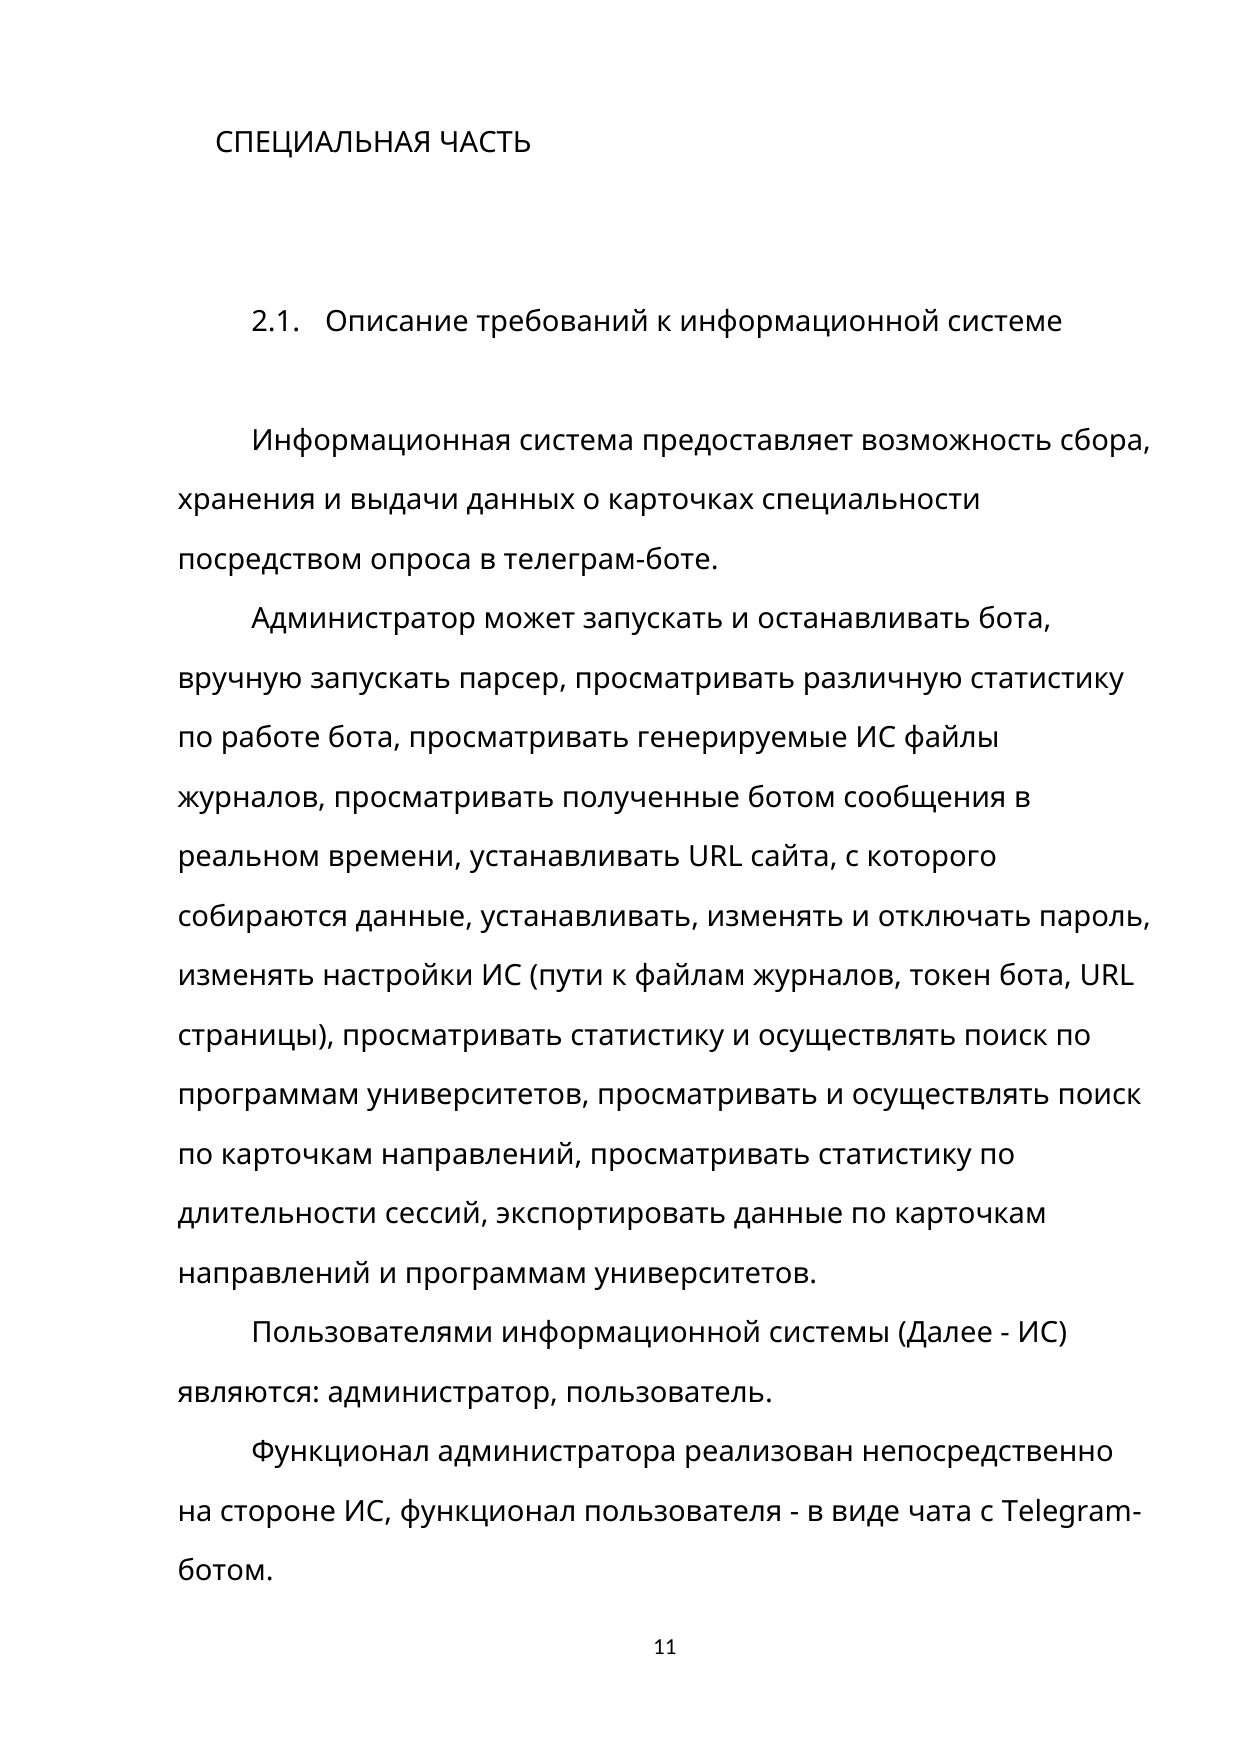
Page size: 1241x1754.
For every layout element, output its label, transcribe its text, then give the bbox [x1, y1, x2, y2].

text Информационная система предоставляет возможность сбора, хранения и выдачи данных о карточках специальности посредством опроса в телеграм-боте. [177, 419, 1152, 578]
text Пользователями информационной системы (Далее - ИС) являются: администратор, пользователь. [177, 1311, 1152, 1411]
list Описание требований к информационной системе [251, 300, 1152, 340]
text СПЕЦИАЛЬНАЯ ЧАСТЬ [177, 122, 1152, 161]
text Функционал администратора реализован непосредственно на стороне ИС, функционал пользователя - в виде чата с Telegram-ботом. [177, 1430, 1152, 1589]
text Администратор может запускать и останавливать бота, вручную запускать парсер, просматривать различную статистику по работе бота, просматривать генерируемые ИС файлы журналов, просматривать полученные ботом сообщения в реальном времени, устанавливать URL сайта, с которого собираются данные, устанавливать, изменять и отключать пароль, изменять настройки ИС (пути к файлам журналов, токен бота, URL страницы), просматривать статистику и осуществлять поиск по программам университетов, просматривать и осуществлять поиск по карточкам направлений, просматривать статистику по длительности сессий, экспортировать данные по карточкам направлений и программам университетов. [177, 598, 1152, 1292]
